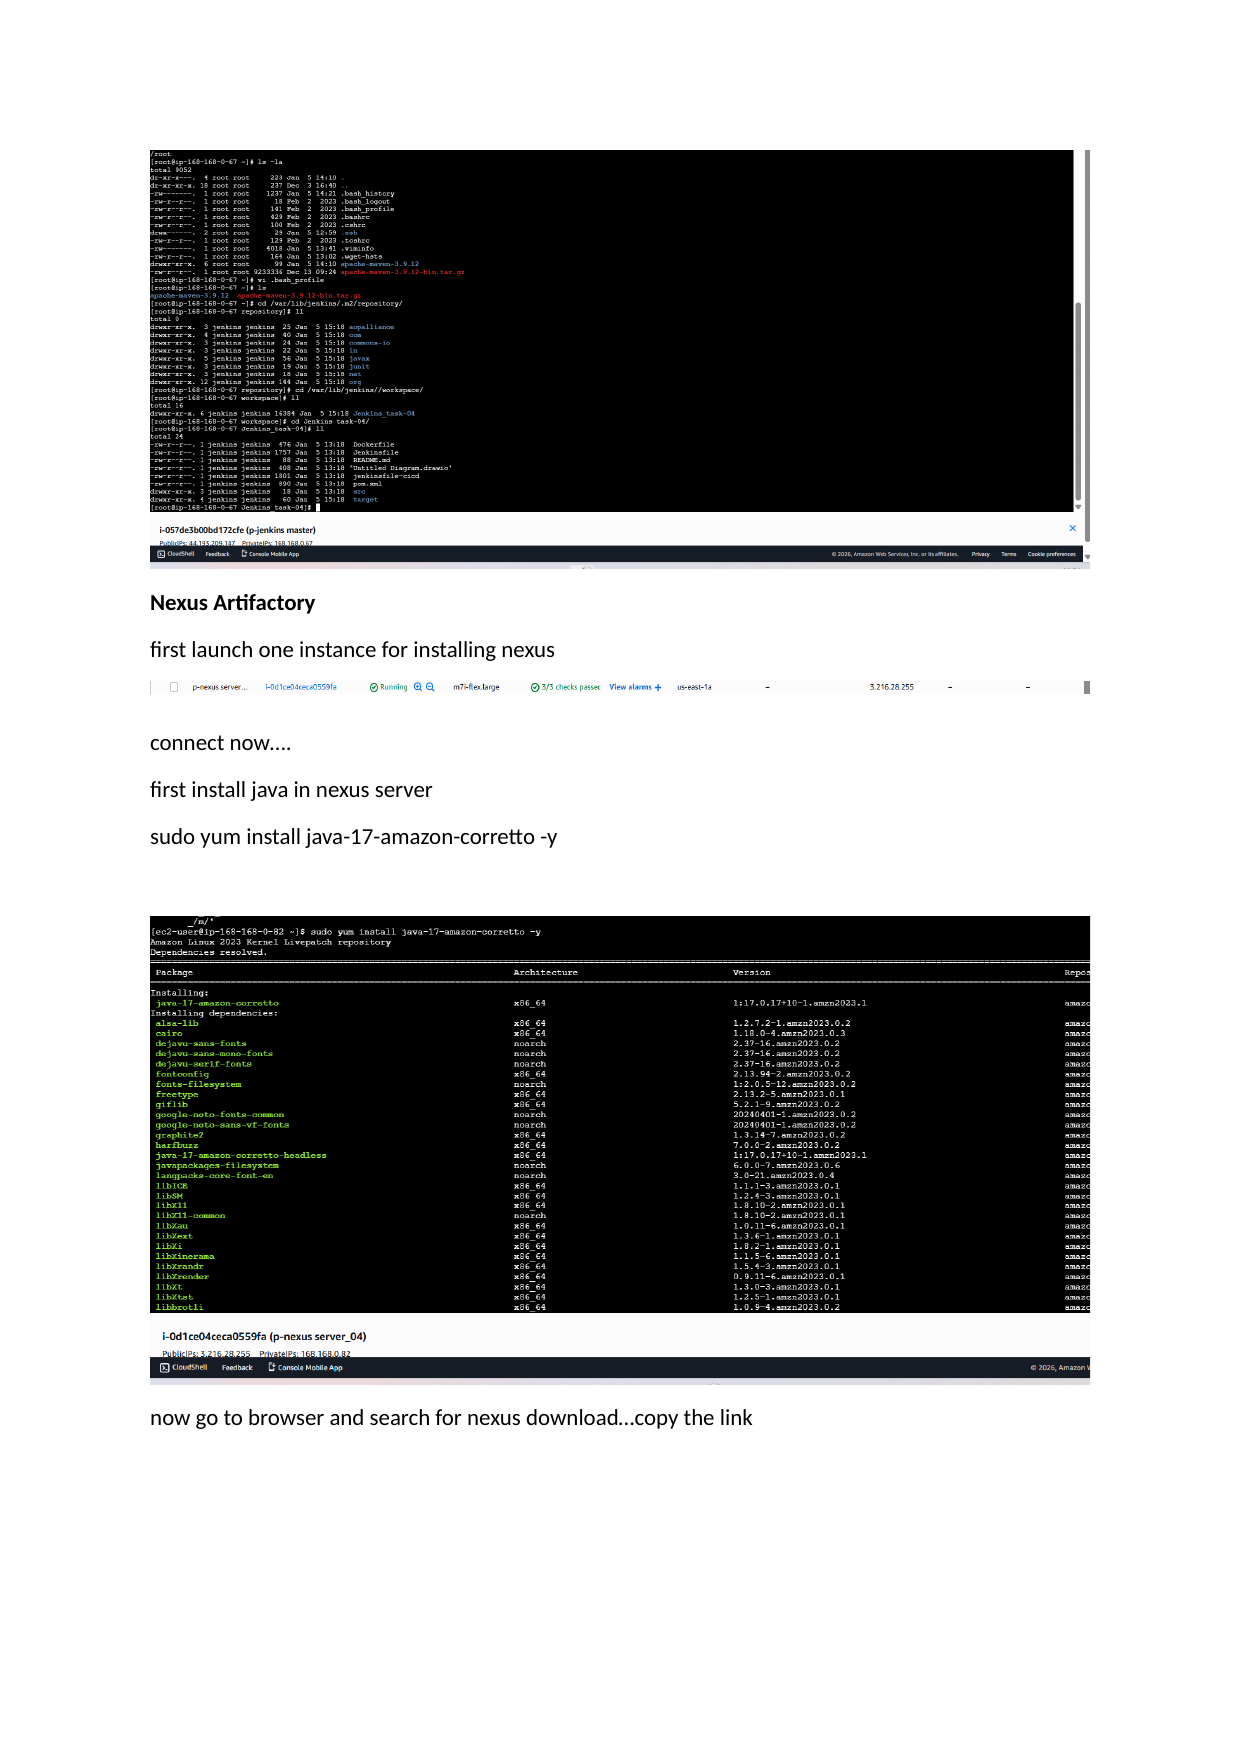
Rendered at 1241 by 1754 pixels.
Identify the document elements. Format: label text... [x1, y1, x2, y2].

text first install java in nexus server [150, 775, 1090, 803]
text Nexus Artifactory [150, 588, 1090, 616]
text now go to browser and search for nexus download…copy the link [150, 1403, 1090, 1431]
picture [150, 150, 1091, 569]
picture [150, 916, 1091, 1385]
text first launch one instance for installing nexus [150, 635, 1090, 663]
text sudo yum install java-17-amazon-corretto -y [150, 822, 1090, 850]
text connect now…. [150, 728, 1090, 757]
picture [150, 681, 1091, 694]
